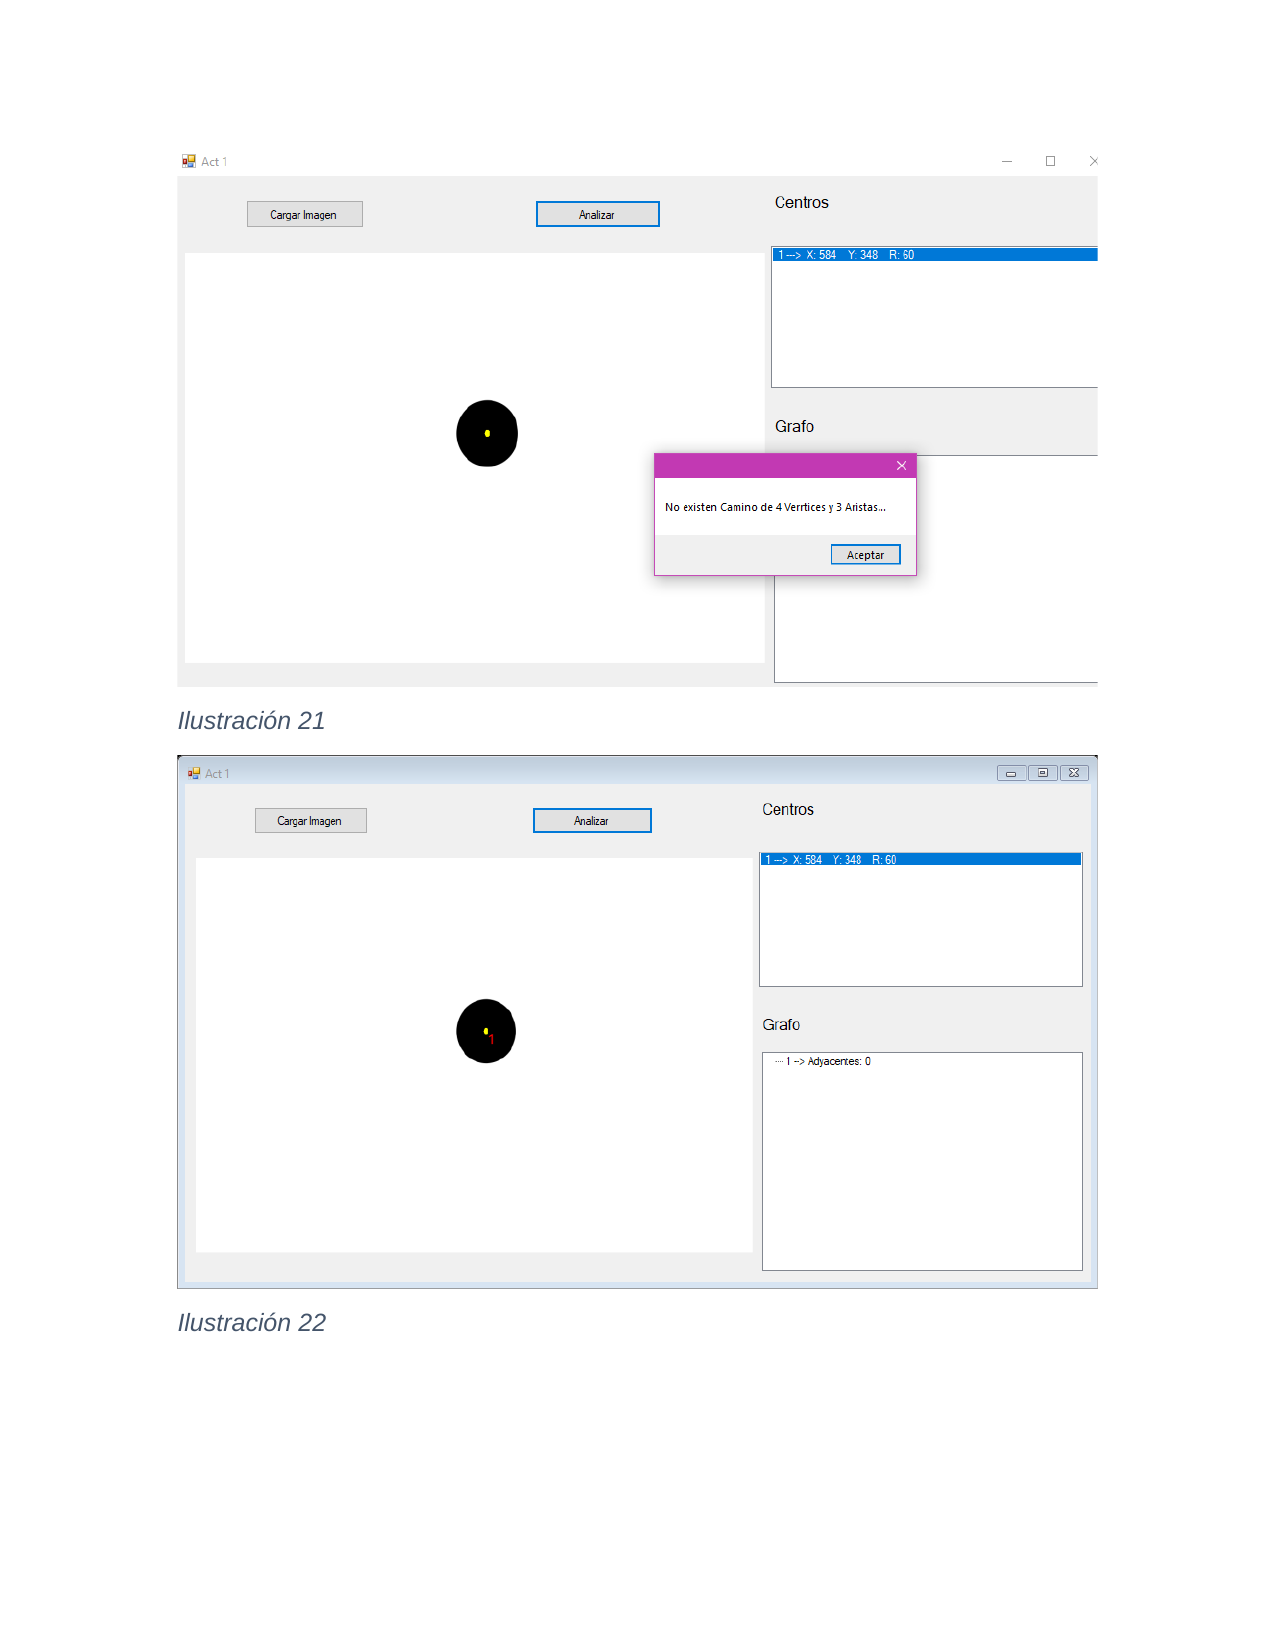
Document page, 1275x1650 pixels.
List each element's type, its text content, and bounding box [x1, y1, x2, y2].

text Ilustración 22 [177, 1308, 1098, 1336]
picture [177, 147, 1098, 687]
text Ilustración 21 [177, 706, 1098, 735]
